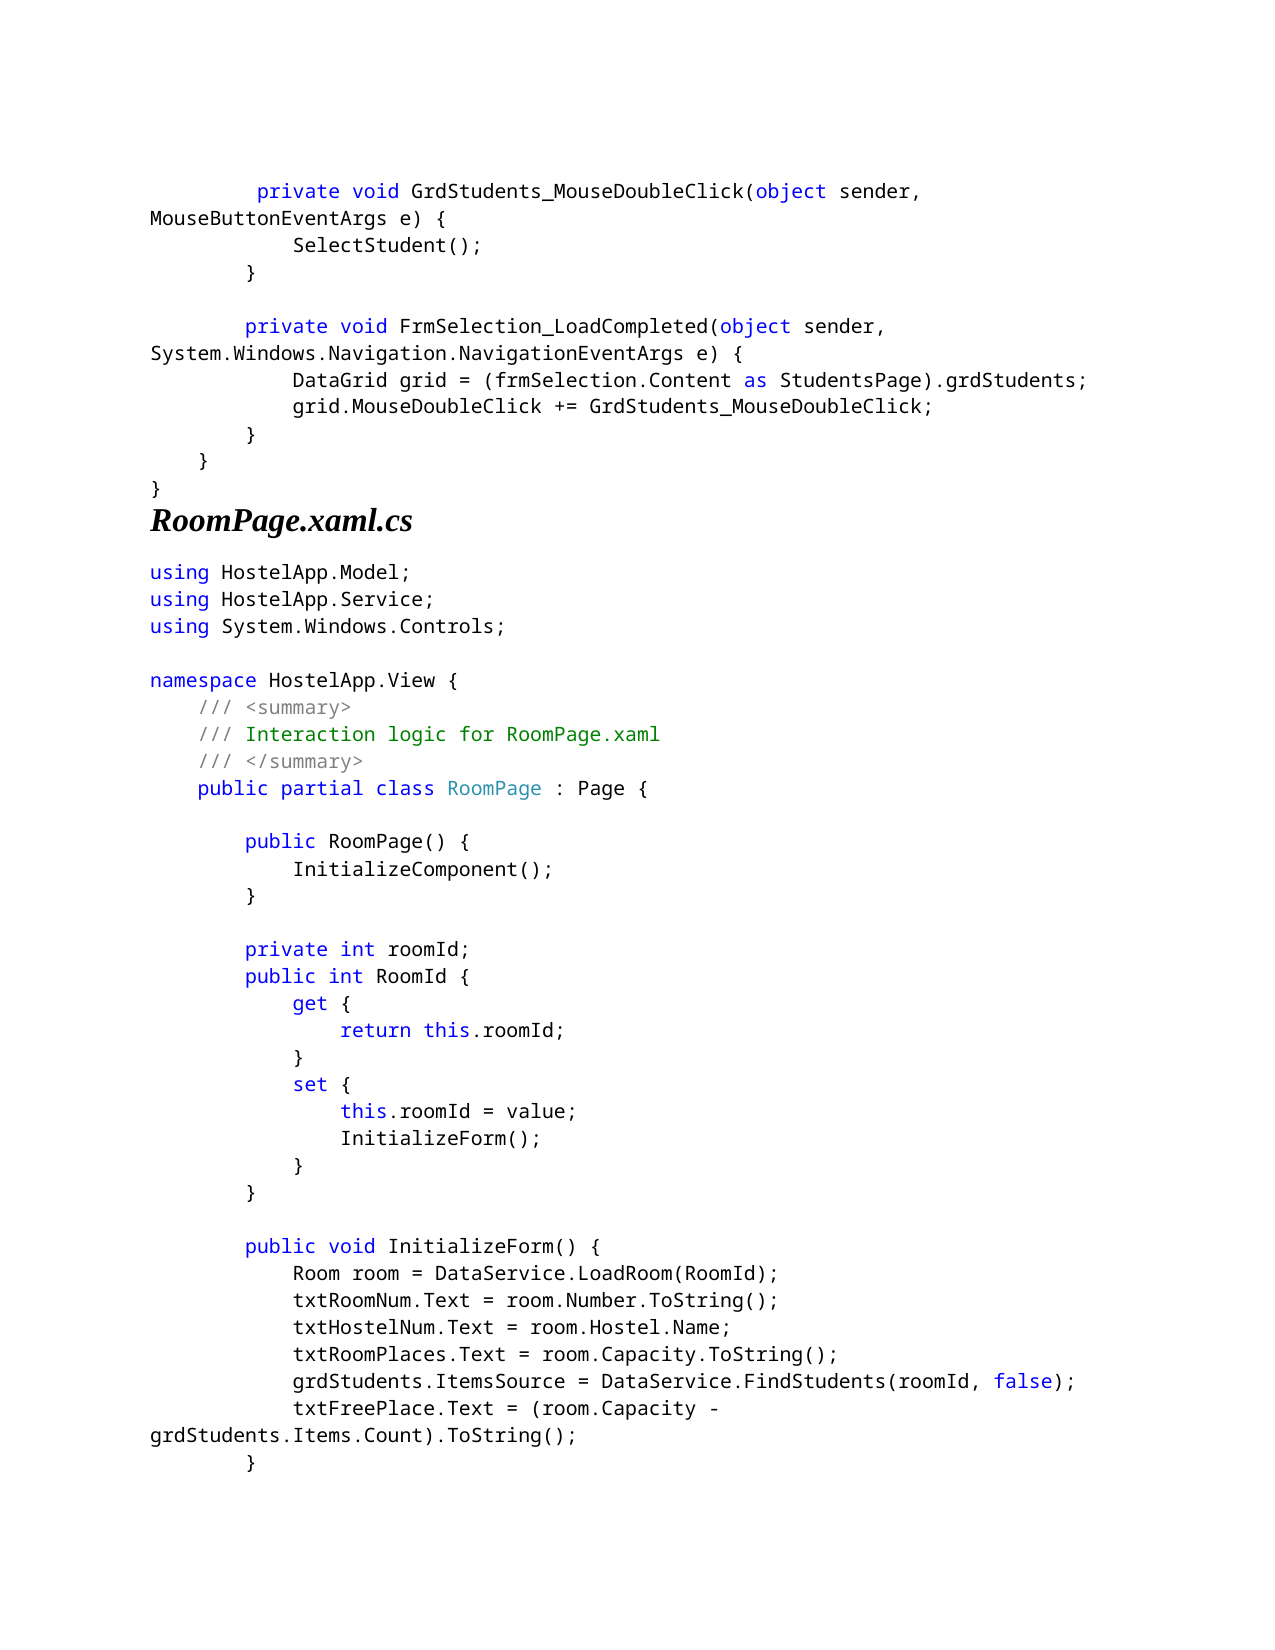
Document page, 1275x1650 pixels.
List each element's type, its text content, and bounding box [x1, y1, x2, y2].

text /// </summary> [150, 747, 1125, 774]
text InitializeComponent(); [150, 855, 1125, 882]
text txtRoomPlaces.Text = room.Capacity.ToString(); [150, 1340, 1125, 1367]
text txtHostelNum.Text = room.Hostel.Name; [150, 1313, 1125, 1340]
text } [150, 1448, 1125, 1475]
text } [150, 447, 1125, 474]
text } [150, 882, 1125, 909]
text public int RoomId { [150, 963, 1125, 990]
text private void GrdStudents_MouseDoubleClick(object sender, MouseButtonEventArgs e) { [150, 177, 1125, 231]
text using HostelApp.Model; [150, 558, 1125, 585]
text public void InitializeForm() { [150, 1232, 1125, 1259]
text namespace HostelApp.View { [150, 666, 1125, 693]
text public partial class RoomPage : Page { [150, 774, 1125, 801]
text grdStudents.ItemsSource = DataService.FindStudents(roomId, false); [150, 1367, 1125, 1394]
text } [150, 420, 1125, 447]
text } [150, 1178, 1125, 1206]
text } [150, 1152, 1125, 1178]
text private void FrmSelection_LoadCompleted(object sender, System.Windows.Navigation.NavigationEventArgs e) { [150, 312, 1125, 366]
text set { [150, 1071, 1125, 1098]
text this.roomId = value; [150, 1098, 1125, 1124]
text RoomPage.xaml.cs [150, 501, 1125, 539]
text txtFreePlace.Text = (room.Capacity - grdStudents.Items.Count).ToString(); [150, 1394, 1125, 1448]
text txtRoomNum.Text = room.Number.ToString(); [150, 1286, 1125, 1313]
text public RoomPage() { [150, 828, 1125, 855]
text } [150, 474, 1125, 501]
text InitializeForm(); [150, 1124, 1125, 1152]
text DataGrid grid = (frmSelection.Content as StudentsPage).grdStudents; [150, 366, 1125, 393]
text Room room = DataService.LoadRoom(RoomId); [150, 1259, 1125, 1286]
text using System.Windows.Controls; [150, 612, 1125, 639]
text } [150, 258, 1125, 285]
text return this.roomId; [150, 1017, 1125, 1044]
text using HostelApp.Service; [150, 585, 1125, 612]
text get { [150, 990, 1125, 1017]
text } [150, 1044, 1125, 1071]
text private int roomId; [150, 936, 1125, 963]
text grid.MouseDoubleClick += GrdStudents_MouseDoubleClick; [150, 393, 1125, 420]
text SelectStudent(); [150, 231, 1125, 258]
text /// Interaction logic for RoomPage.xaml [150, 720, 1125, 747]
text /// <summary> [150, 693, 1125, 720]
